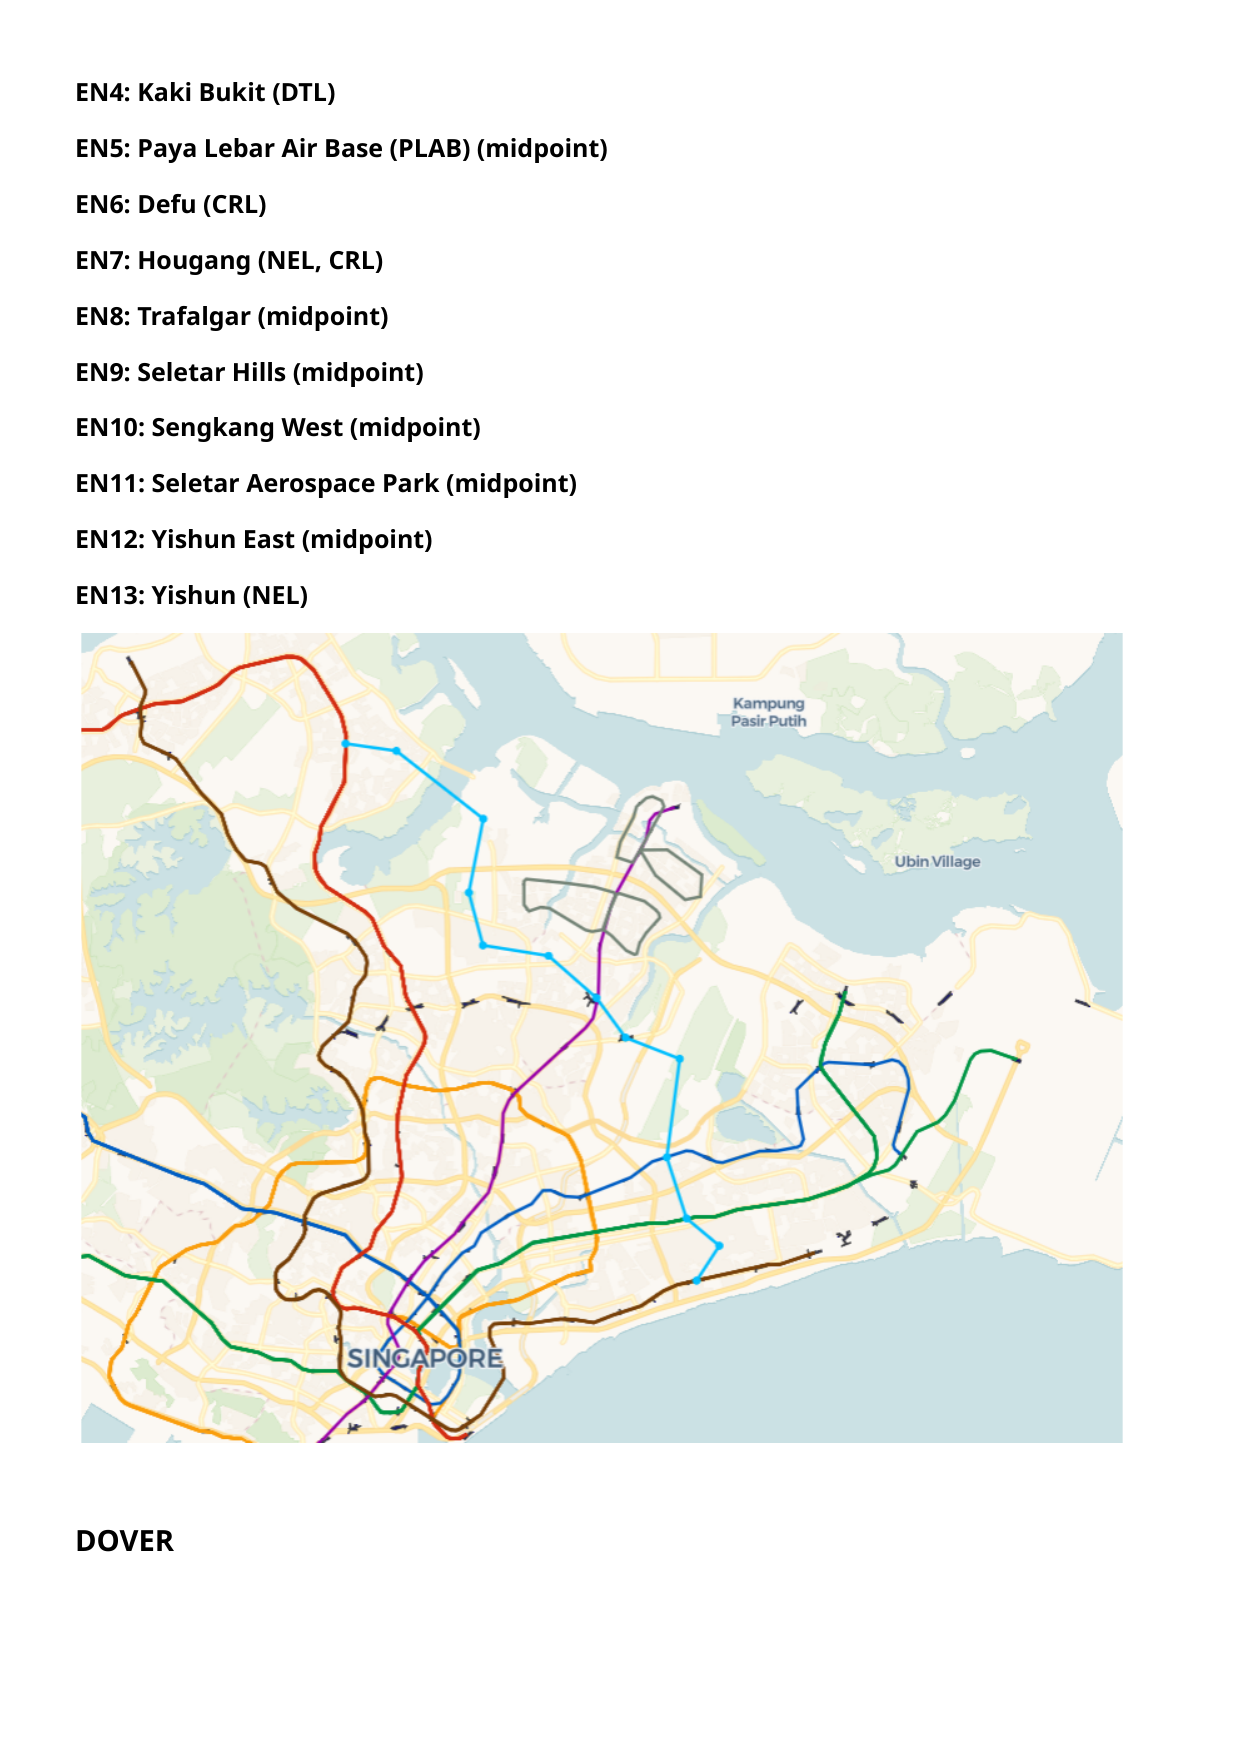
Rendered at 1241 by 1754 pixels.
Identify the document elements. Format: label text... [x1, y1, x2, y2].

text EN6: Defu (CRL) [75, 187, 1165, 221]
text EN13: Yishun (NEL) [75, 577, 1165, 612]
text DOVER [75, 1520, 1165, 1559]
text EN12: Yishun East (midpoint) [75, 522, 1165, 556]
text EN8: Trafalgar (midpoint) [75, 298, 1165, 332]
text EN10: Sengkang West (midpoint) [75, 410, 1165, 444]
text EN5: Paya Lebar Air Base (PLAB) (midpoint) [75, 131, 1165, 165]
picture [81, 633, 1123, 1443]
text EN4: Kaki Bukit (DTL) [75, 75, 1165, 109]
text EN11: Seletar Aerospace Park (midpoint) [75, 466, 1165, 500]
text EN7: Hougang (NEL, CRL) [75, 242, 1165, 277]
text EN9: Seletar Hills (midpoint) [75, 354, 1165, 388]
